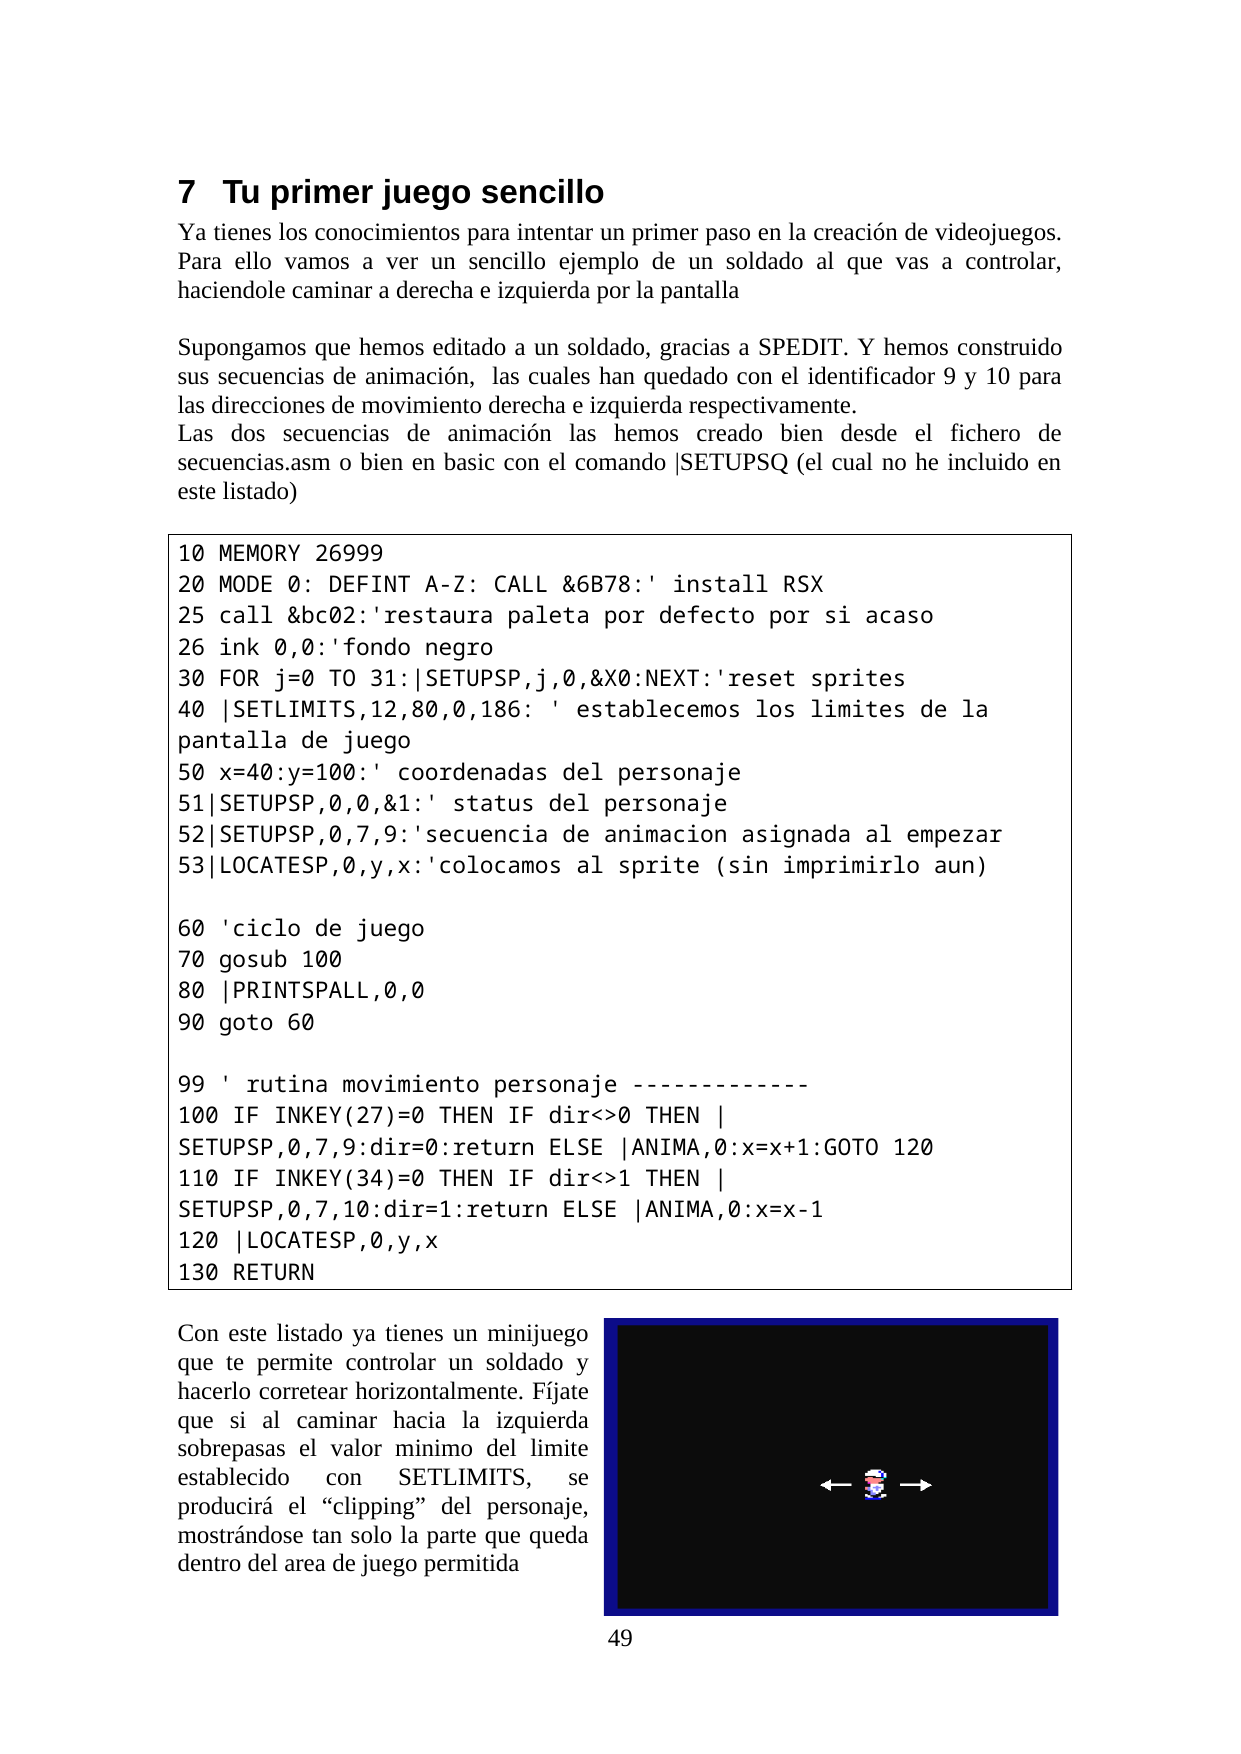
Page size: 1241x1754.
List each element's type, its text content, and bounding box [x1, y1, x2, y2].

text 130 RETURN [169, 1252, 1071, 1289]
text 40 |SETLIMITS,12,80,0,186: ' establecemos los limites de la pantalla de juego [177, 693, 1063, 755]
text 60 'ciclo de juego [177, 912, 1063, 943]
text 100 IF INKEY(27)=0 THEN IF dir<>0 THEN |SETUPSP,0,7,9:dir=0:return ELSE |ANIMA,0:x=x+1:GOTO 120 [177, 1099, 1063, 1162]
text 52|SETUPSP,0,7,9:'secuencia de animacion asignada al empezar [177, 818, 1063, 849]
text 26 ink 0,0:'fondo negro [177, 630, 1063, 662]
text 51|SETUPSP,0,0,&1:' status del personaje [177, 787, 1063, 818]
text 53|LOCATESP,0,y,x:'colocamos al sprite (sin imprimirlo aun) [177, 849, 1063, 880]
text 80 |PRINTSPALL,0,0 [177, 974, 1063, 1005]
text 110 IF INKEY(34)=0 THEN IF dir<>1 THEN |SETUPSP,0,7,10:dir=1:return ELSE |ANIMA,0:x=x-1 [177, 1162, 1063, 1224]
text 25 call &bc02:'restaura paleta por defecto por si acaso [177, 599, 1063, 630]
text Supongamos que hemos editado a un soldado, gracias a SPEDIT. Y hemos construido sus secuencias de animación, las cuales han quedado con el identificador 9 y 10 para las direcciones de movimiento derecha e izquierda respectivamente. [177, 332, 1063, 418]
text 120 |LOCATESP,0,y,x [177, 1224, 1063, 1252]
text 99 ' rutina movimiento personaje ------------- [177, 1068, 1063, 1099]
text Ya tienes los conocimientos para intentar un primer paso en la creación de videojuegos. Para ello vamos a ver un sencillo ejemplo de un soldado al que vas a controlar, haciendole caminar a derecha e izquierda por la pantalla [177, 217, 1063, 303]
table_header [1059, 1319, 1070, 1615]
text 90 goto 60 [177, 1005, 1063, 1037]
text 30 FOR j=0 TO 31:|SETUPSP,j,0,&X0:NEXT:'reset sprites [177, 662, 1063, 693]
text 10 MEMORY 26999 [169, 535, 1071, 568]
text 50 x=40:y=100:' coordenadas del personaje [177, 755, 1063, 787]
text 20 MODE 0: DEFINT A-Z: CALL &6B78:' install RSX [177, 568, 1063, 599]
text Las dos secuencias de animación las hemos creado bien desde el fichero de secuencias.asm o bien en basic con el comando |SETUPSQ (el cual no he incluido en este listado) [177, 418, 1063, 505]
text 70 gosub 100 [177, 943, 1063, 974]
picture [603, 1318, 1059, 1616]
subtitle Tu primer juego sencillo [177, 173, 1063, 211]
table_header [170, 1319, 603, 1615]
